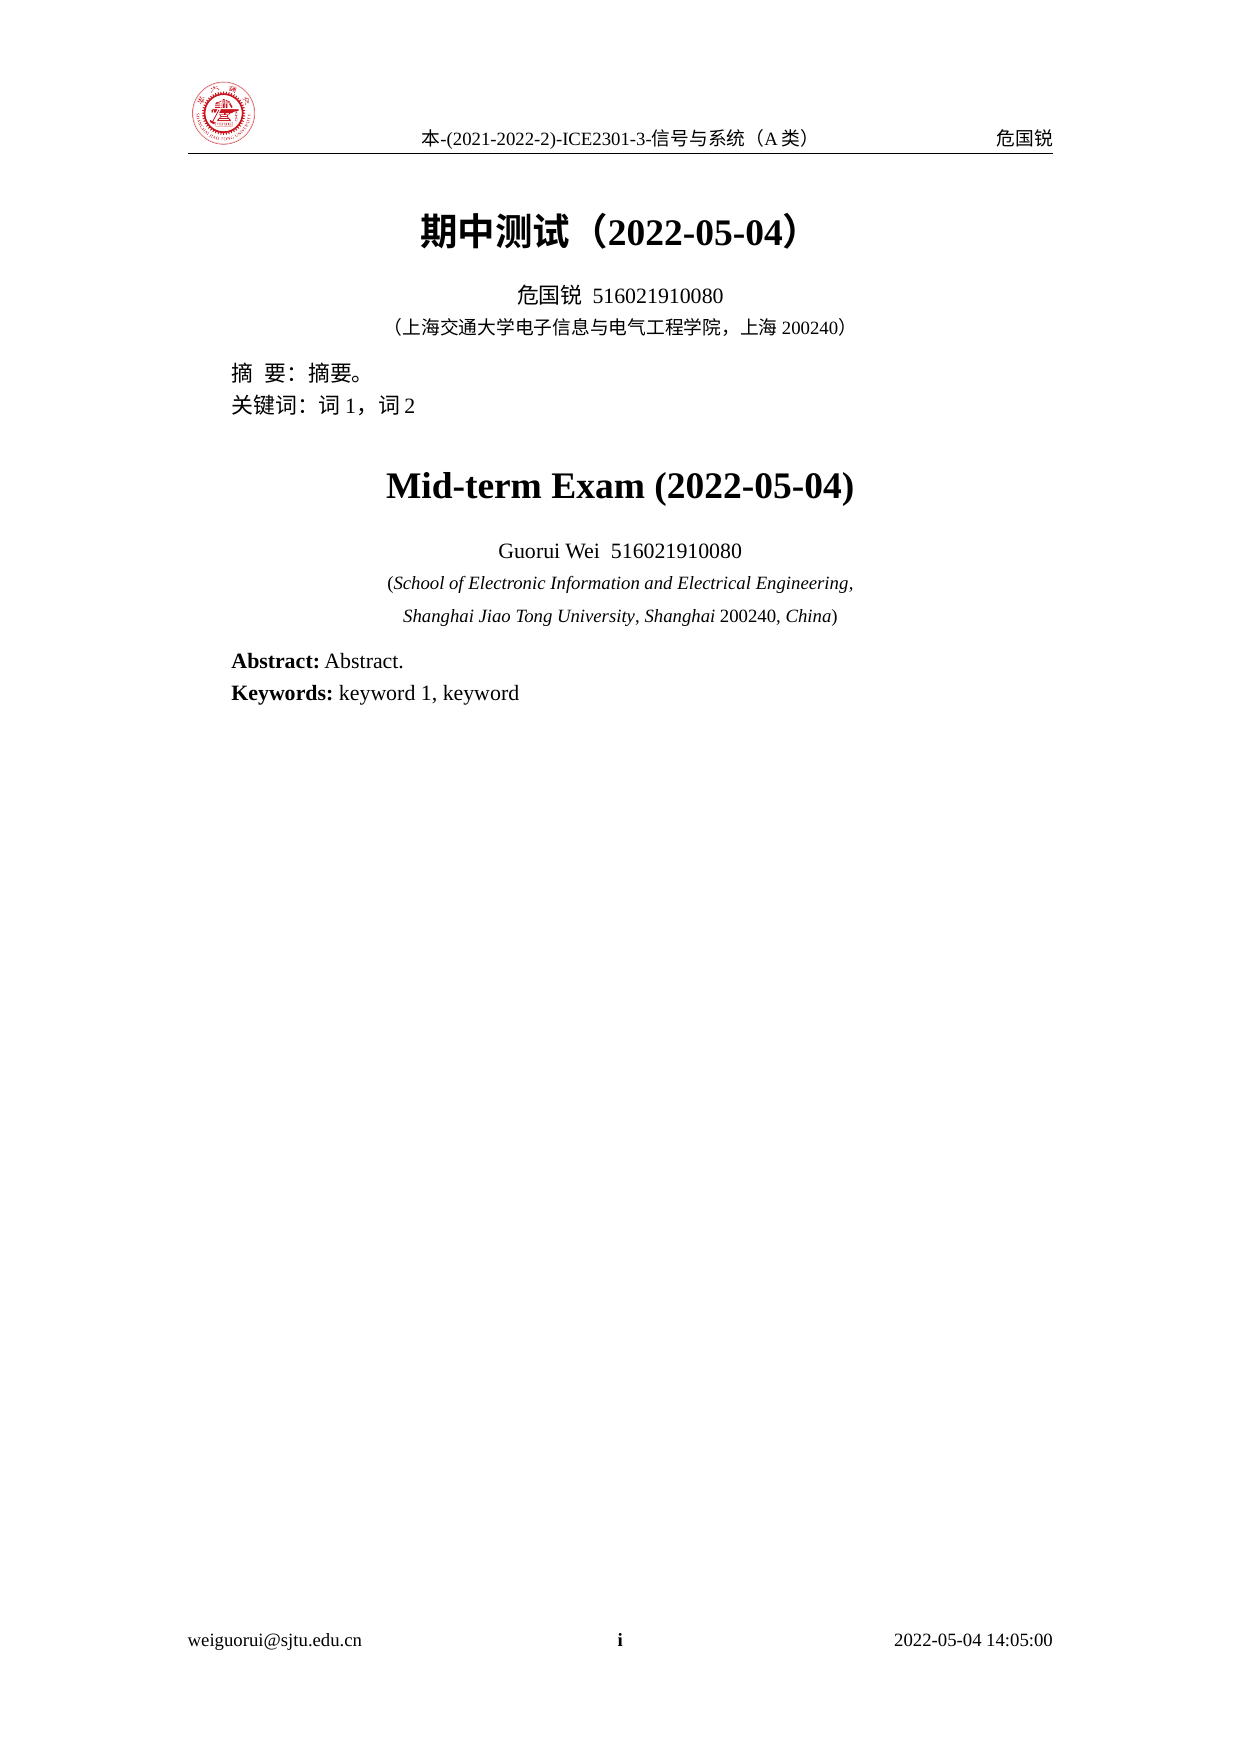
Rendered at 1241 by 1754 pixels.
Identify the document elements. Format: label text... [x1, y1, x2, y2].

text Abstract: Abstract. [187, 644, 1053, 677]
text Keywords: keyword 1, keyword [187, 677, 1053, 709]
text 关键词：词1，词2 [187, 388, 1053, 420]
text Mid-term Exam (2022-05-04) [187, 453, 1053, 518]
text Guorui Wei 516021910080 [187, 534, 1053, 567]
text （上海交通大学电子信息与电气工程学院，上海 200240） [187, 310, 1053, 343]
text 期中测试（2022-05-04） [187, 197, 1053, 262]
text 危国锐 516021910080 [187, 278, 1053, 310]
text 摘要：摘要。 [187, 355, 1053, 388]
text (School of Electronic Information and Electrical Engineering, Shanghai Jiao Tong University, Shanghai 200240, China) [187, 567, 1053, 632]
picture [188, 77, 259, 148]
